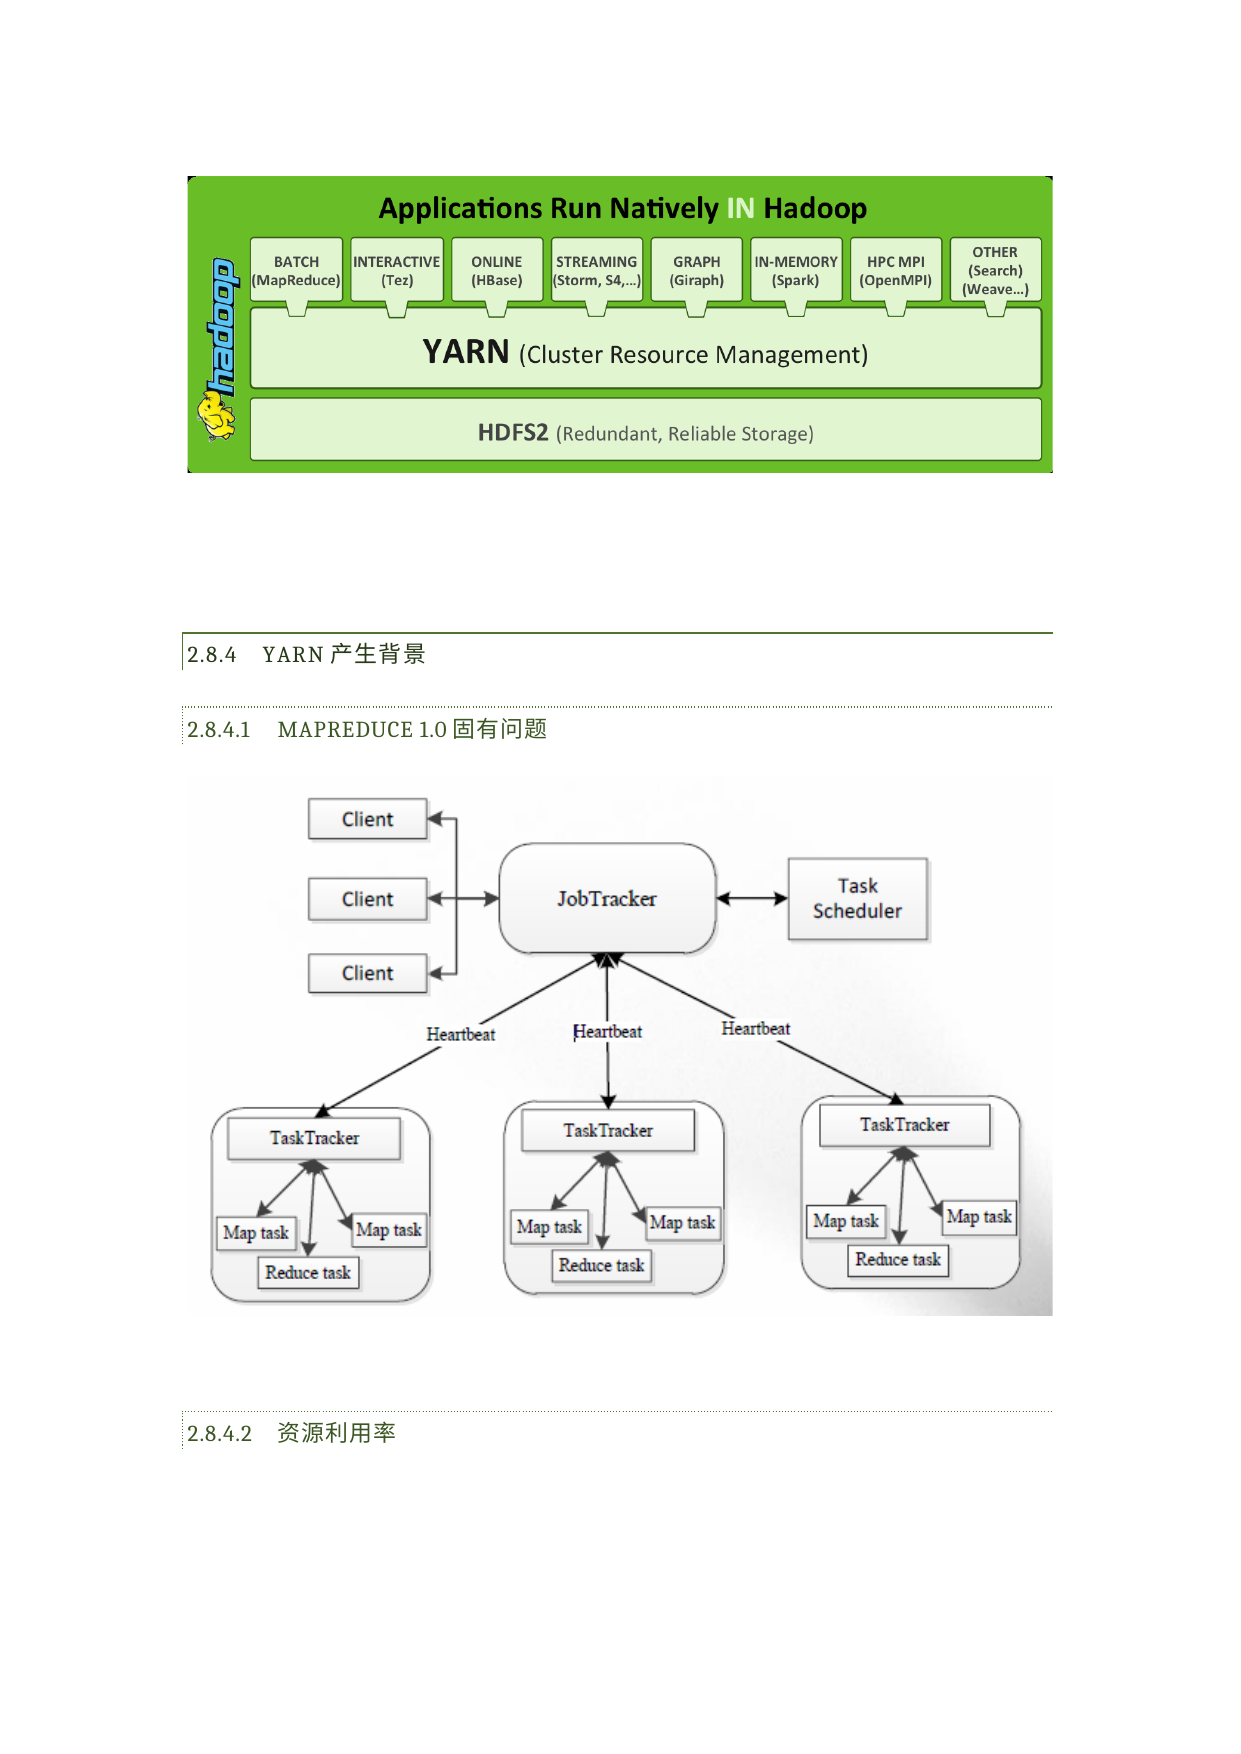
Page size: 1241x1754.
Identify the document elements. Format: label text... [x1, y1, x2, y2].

subtitle MapReduce 1.0固有问题 [182, 706, 1053, 744]
subtitle YARN产生背景 [183, 634, 1053, 670]
subtitle 资源利用率 [182, 1411, 1053, 1449]
picture [187, 776, 1053, 1316]
